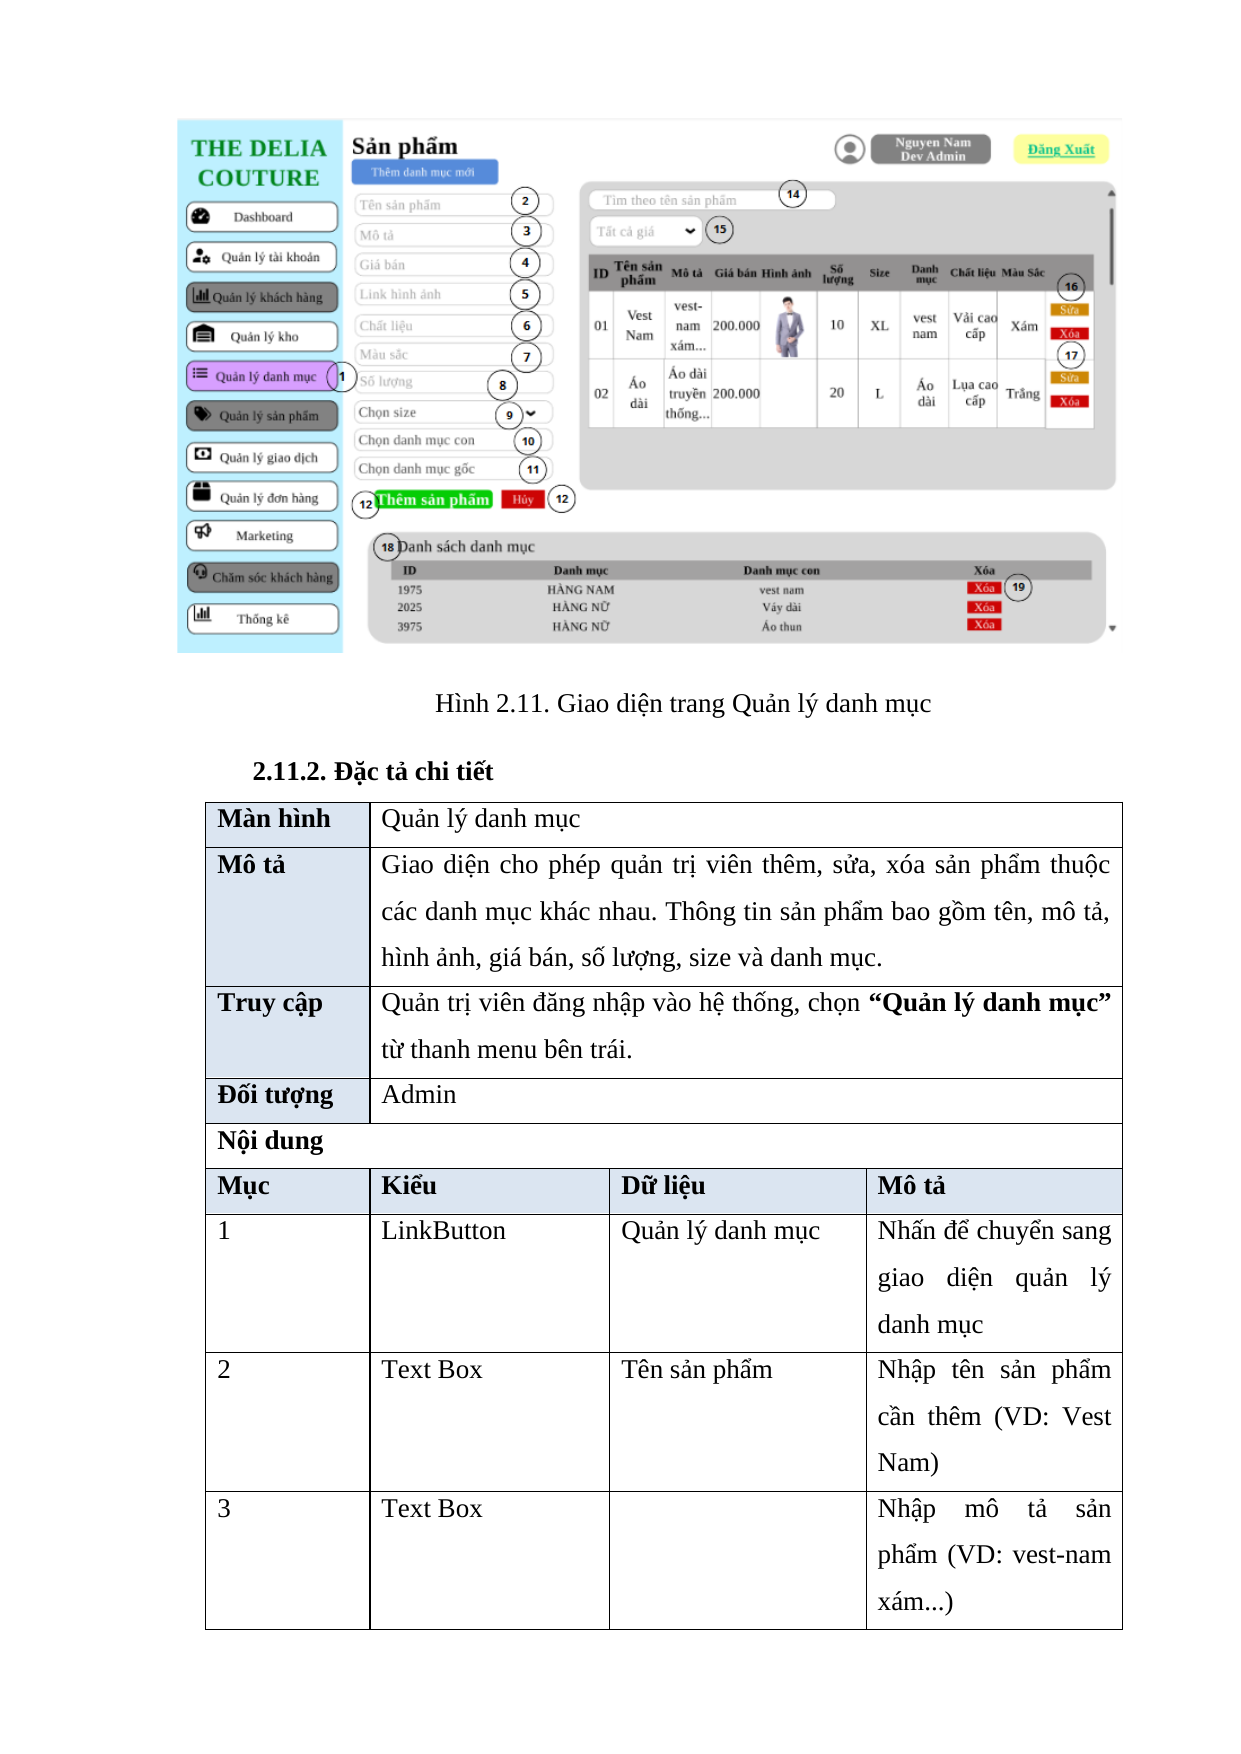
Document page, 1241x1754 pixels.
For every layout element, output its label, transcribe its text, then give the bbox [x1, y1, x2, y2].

table_cell Quản trị viên đăng nhập vào hệ thống, chọn “Quản lý danh mục” từ thanh menu bên trái. [371, 987, 1122, 1077]
table_cell Mô tả [206, 848, 369, 986]
table_cell Giao diện cho phép quản trị viên thêm, sửa, xóa sản phẩm thuộc các danh mục khác nhau. Thông tin sản phẩm bao gồm tên, mô tả, hình ảnh, giá bán, số lượng, size và danh mục. [371, 848, 1122, 986]
table_cell Admin [371, 1079, 1122, 1123]
table_cell Truy cập [206, 987, 369, 1077]
table_cell Mục [206, 1169, 369, 1213]
table_cell Nội dung [206, 1124, 1122, 1168]
table_cell LinkButton [371, 1215, 609, 1352]
table_cell Mô tả [867, 1169, 1122, 1213]
text 2.11.2. Đặc tả chi tiết [177, 755, 1152, 786]
table_cell [610, 1492, 866, 1629]
table_cell 1 [206, 1215, 369, 1352]
table_cell Kiểu [371, 1169, 609, 1213]
table_cell Nhập mô tả sản phẩm (VD: vest-nam xám...) [867, 1492, 1122, 1629]
table_cell 3 [206, 1492, 369, 1629]
table_cell 2 [206, 1353, 369, 1491]
table_cell Nhấn để chuyển sang giao diện quản lý danh mục [867, 1215, 1122, 1352]
table_cell Text Box [371, 1353, 609, 1491]
table_cell Text Box [371, 1492, 609, 1629]
table_cell Tên sản phẩm [610, 1353, 866, 1491]
table_cell Đối tượng [206, 1079, 369, 1123]
table_cell Nhập tên sản phẩm cần thêm (VD: Vest Nam) [867, 1353, 1122, 1491]
picture [177, 118, 1123, 653]
table_cell Quản lý danh mục [610, 1215, 866, 1352]
table_header Màn hình [206, 803, 369, 847]
table_cell Dữ liệu [610, 1169, 866, 1213]
table_header Quản lý danh mục [371, 803, 1122, 847]
list Hình 2.11. Giao diện trang Quản lý danh mục [215, 687, 1152, 718]
